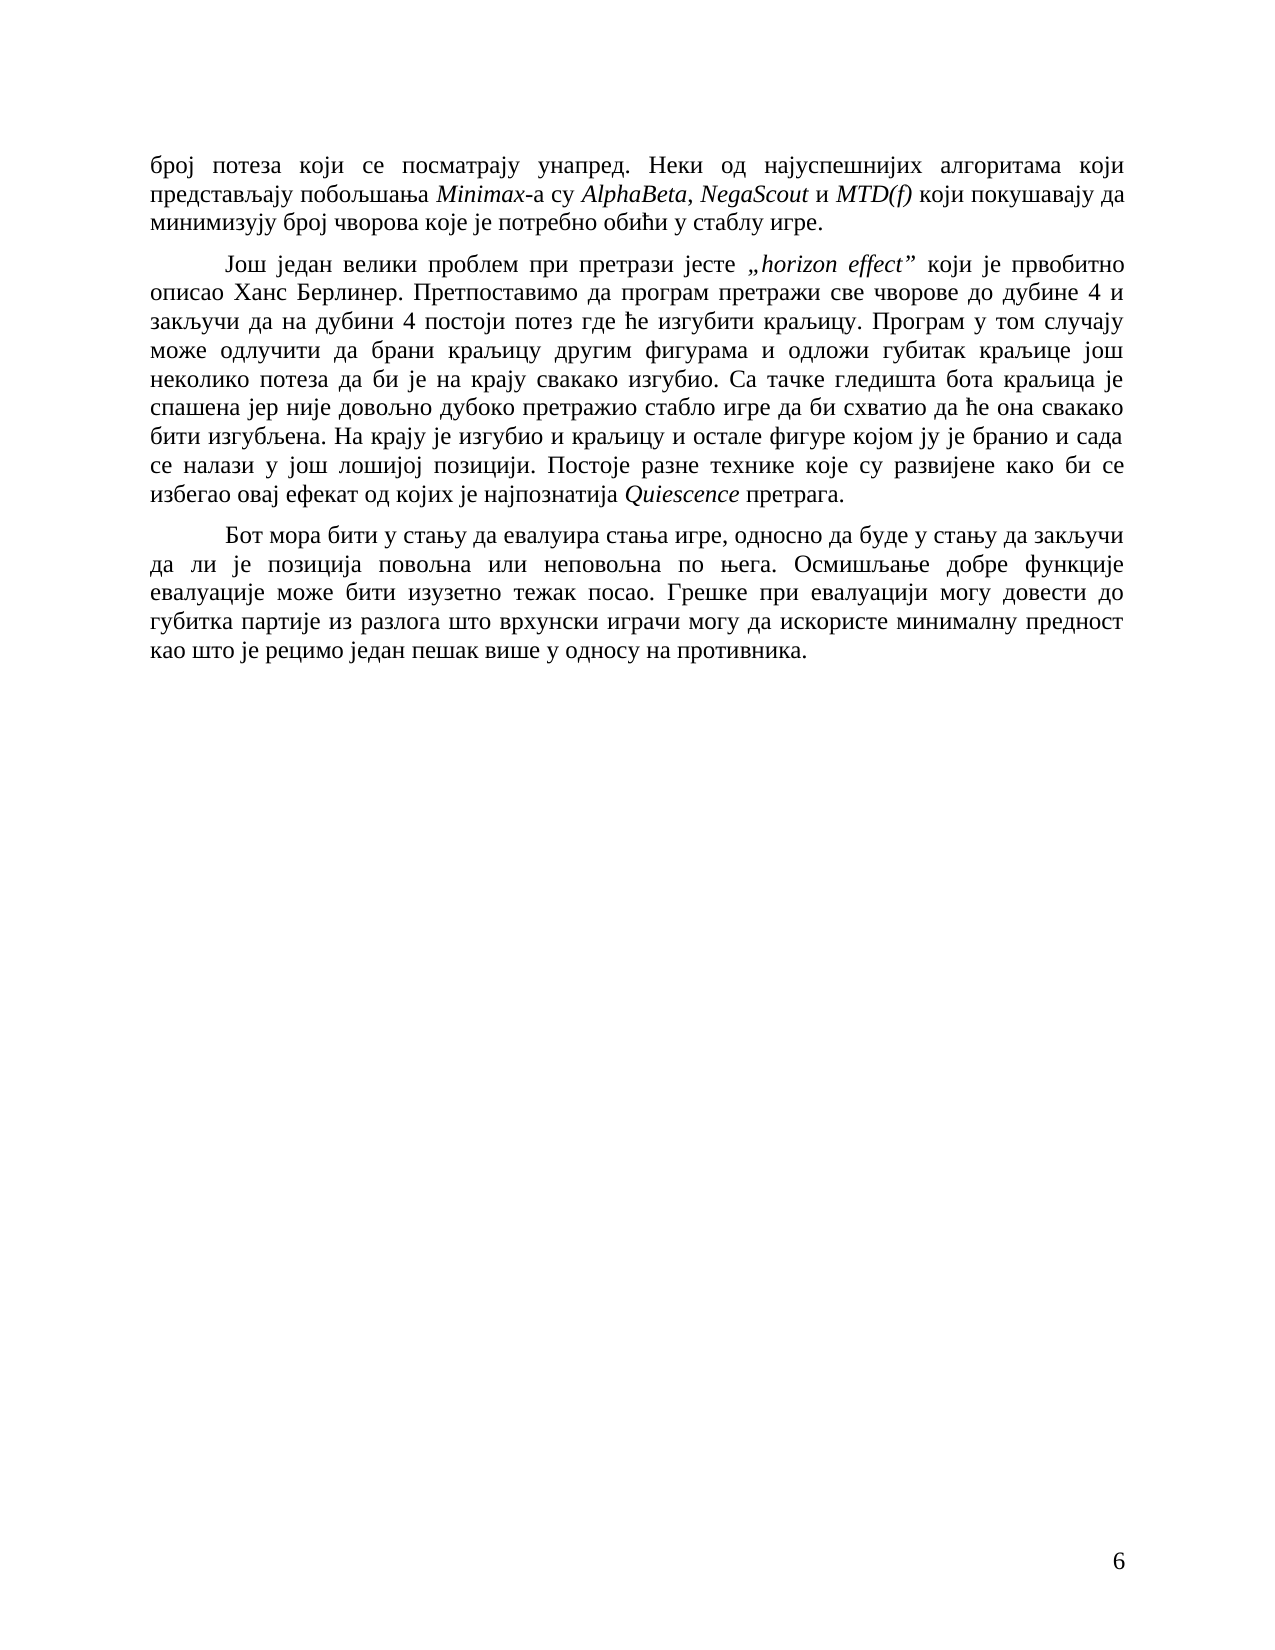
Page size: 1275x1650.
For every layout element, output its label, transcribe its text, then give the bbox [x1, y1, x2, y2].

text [150, 150, 1125, 236]
text Још један велики проблем при претрази јесте „horizon effect” који је првобитно описао Ханс Берлинер. Претпоставимо да програм претражи све чворове до дубине 4 и закључи да на дубини 4 постоји потез где ће изгубити краљицу. Програм у том случају може одлучити да брани краљицу другим фигурама и одложи губитак краљице још неколико потеза да би је на крају свакако изгубио. Са тачке гледишта бота краљица је спашена јер није довољно дубоко претражио стабло игре да би схватио да ће она свакако бити изгубљена. На крају је изгубио и краљицу и остале фигуре којом ју је бранио и сада се налази у још лошијој позицији. Постоје разне технике које су развијене како би се избегао овај ефекат од којих је најпознатија Quiescence претрага. [150, 249, 1125, 507]
text Бот мора бити у стању да евалуира стања игре, односно да буде у стању да закључи да ли је позиција повољна или неповољна по њега. Осмишљање добре функције евалуације може бити изузетно тежак посао. Грешке при евалуацији могу довести до губитка партије из разлога што врхунски играчи могу да искористе минималну предност као што је рецимо један пешак више у односу на противника. [150, 520, 1125, 664]
